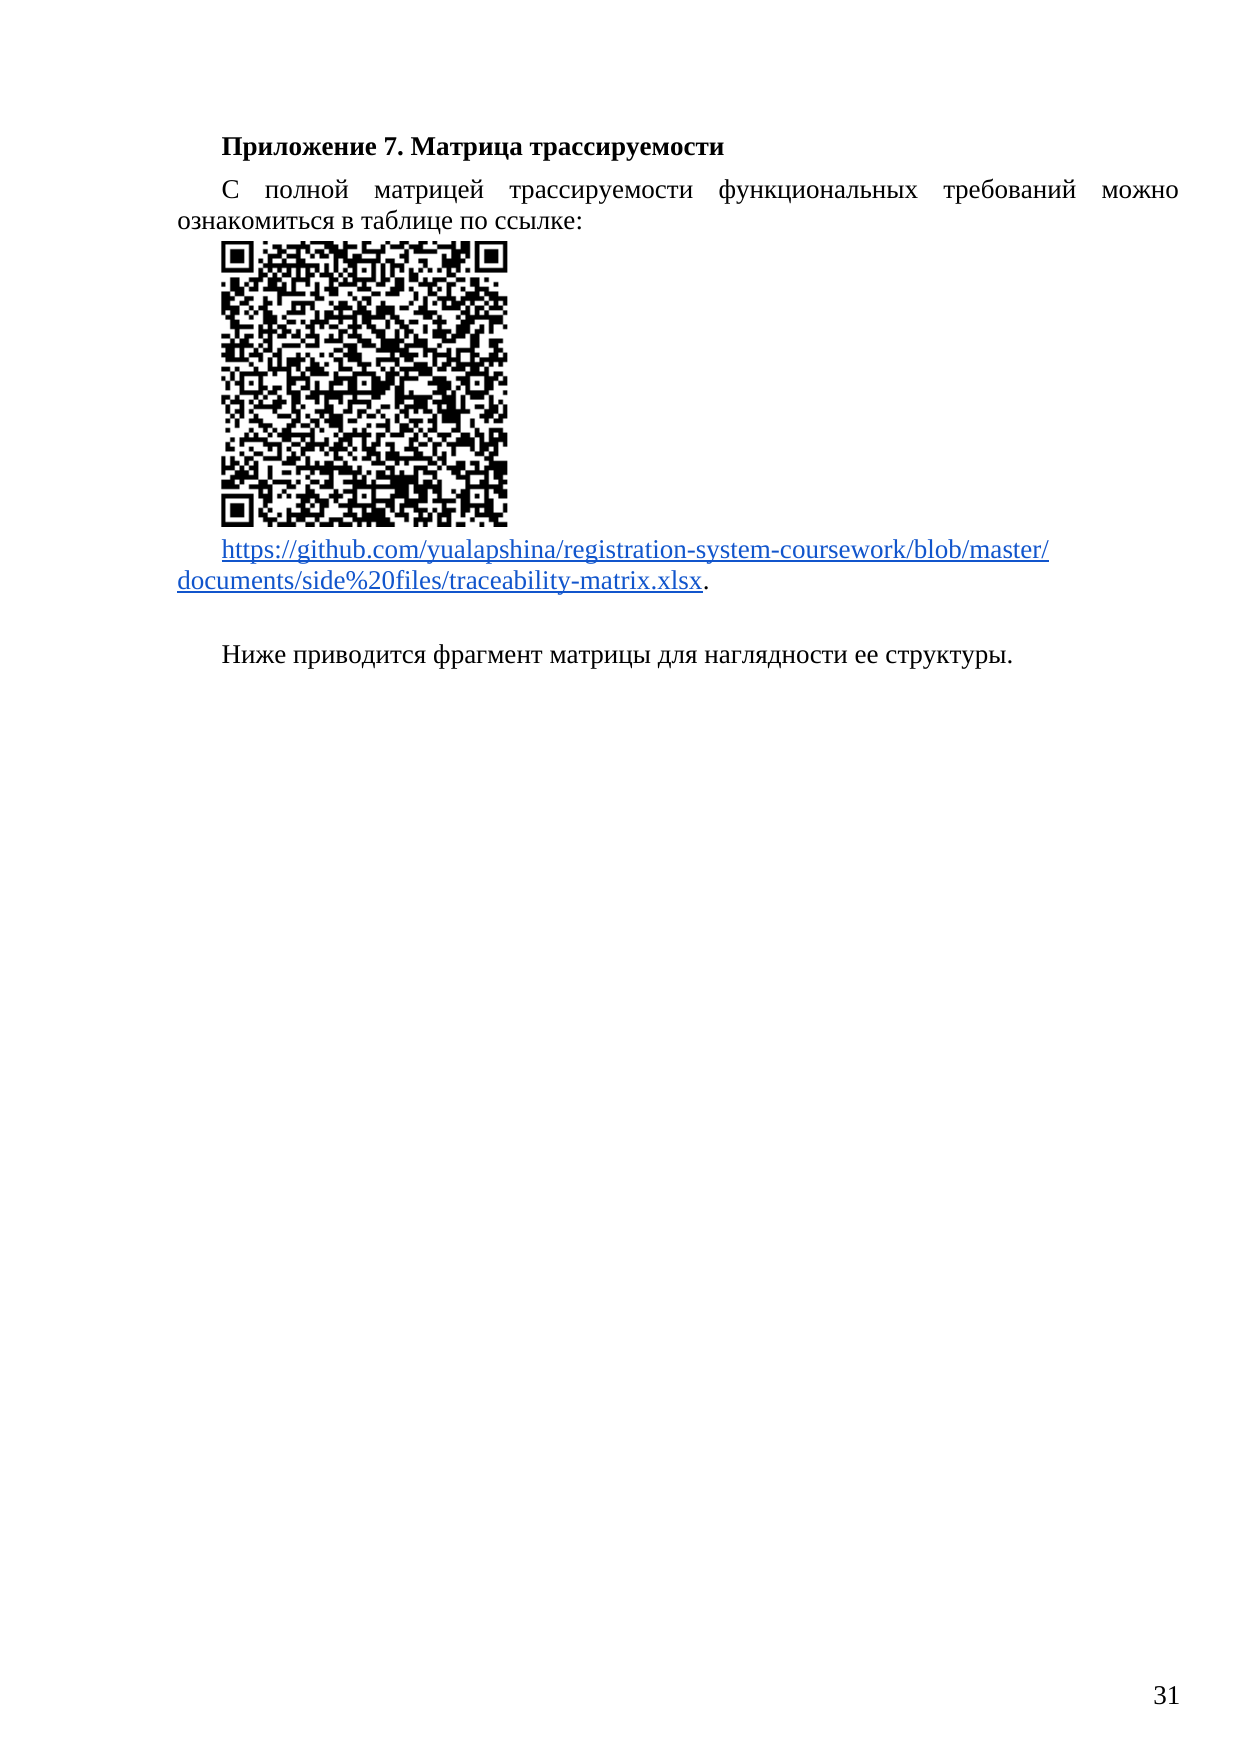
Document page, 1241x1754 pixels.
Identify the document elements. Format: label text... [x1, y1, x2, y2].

subtitle Приложение 7. Матрица трассируемости [177, 130, 1180, 161]
text https://github.com/yualapshina/registration-system-coursework/blob/master/documents/side%20files/traceability-matrix.xlsx. [177, 533, 1180, 595]
text Ниже приводится фрагмент матрицы для наглядности ее структуры. [177, 638, 1180, 669]
text С полной матрицей трассируемости функциональных требований можно ознакомиться в таблице по ссылке: [177, 173, 1180, 235]
picture [221, 241, 508, 527]
